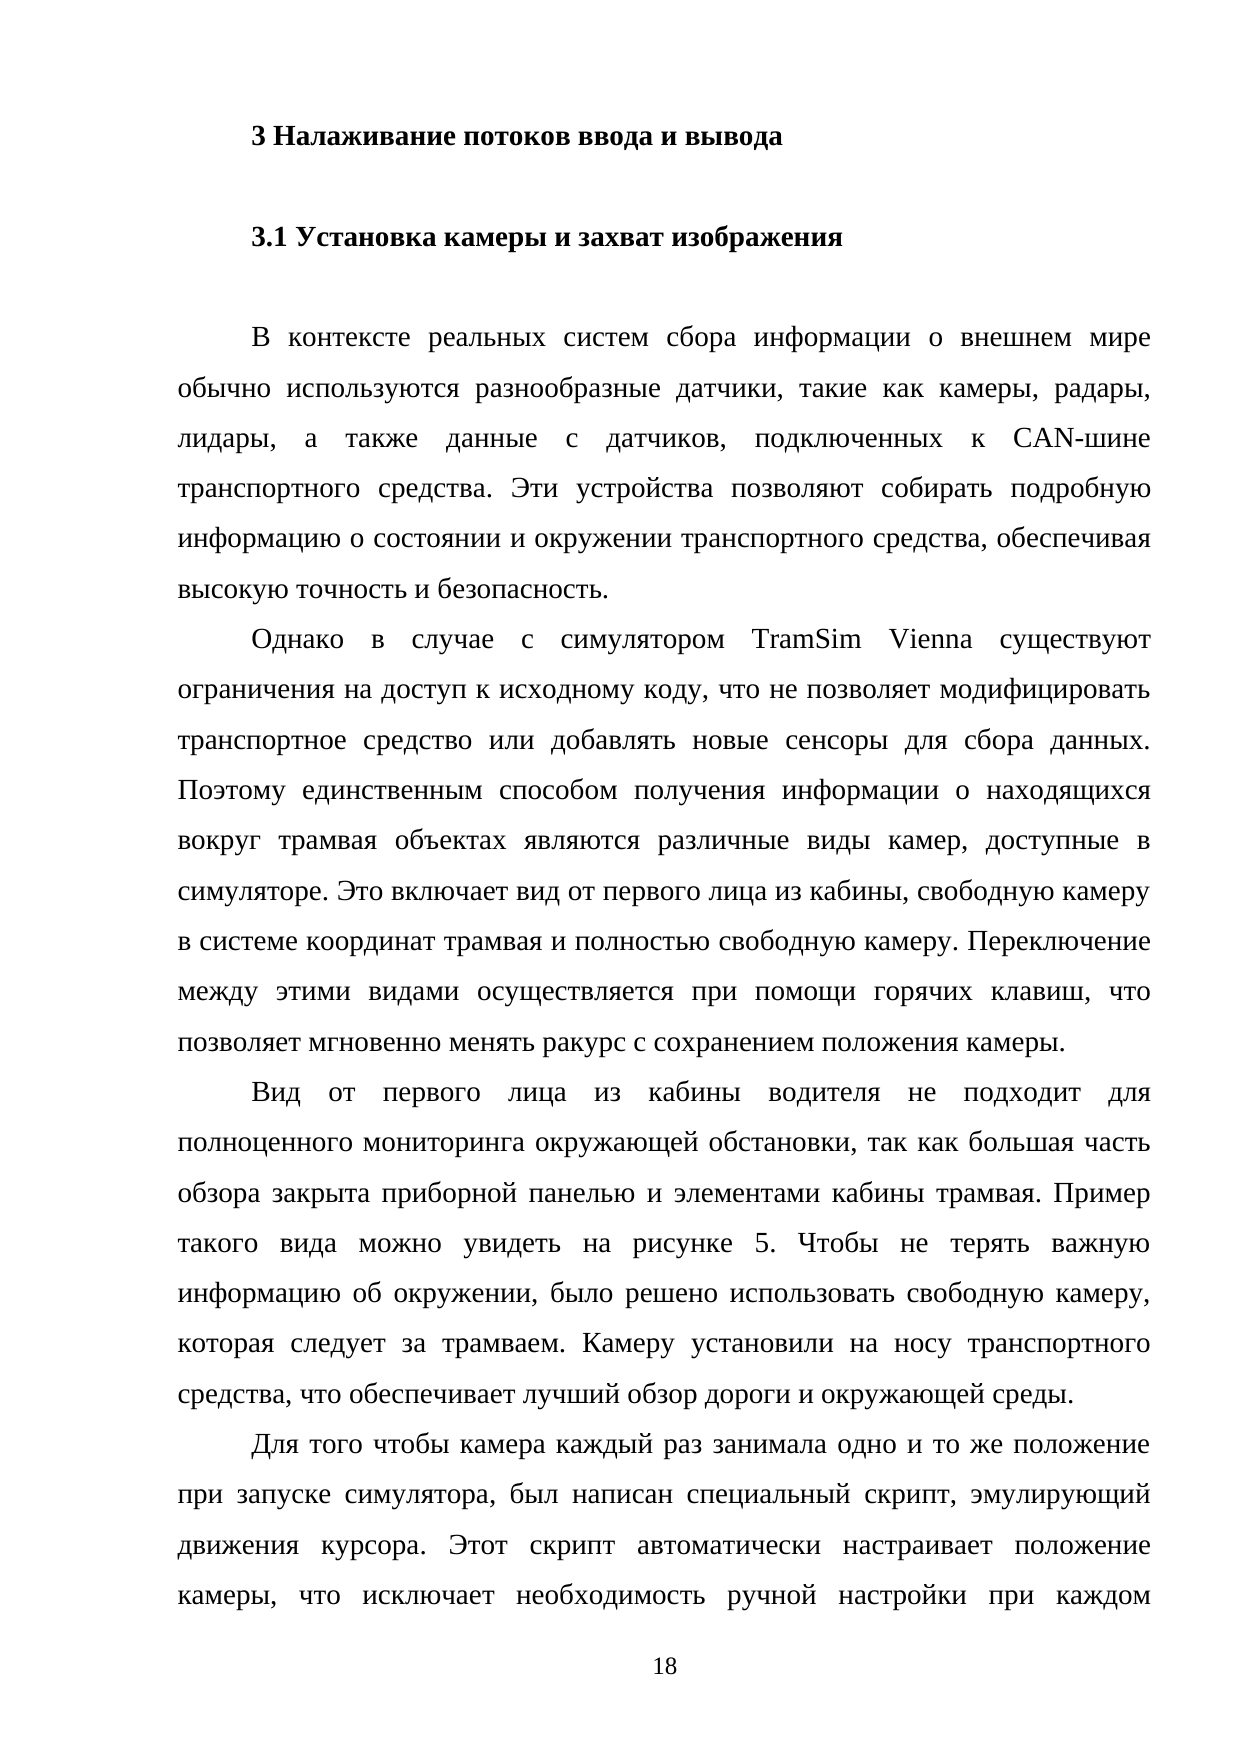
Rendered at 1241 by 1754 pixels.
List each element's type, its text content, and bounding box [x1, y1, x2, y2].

subtitle 3.1 Установка камеры и захват изображения [177, 219, 1152, 252]
text Вид от первого лица из кабины водителя не подходит для полноценного мониторинга окружающей обстановки, так как большая часть обзора закрыта приборной панелью и элементами кабины трамвая. Пример такого вида можно увидеть на рисунке 5. Чтобы не терять важную информацию об окружении, было решено использовать свободную камеру, которая следует за трамваем. Камеру установили на носу транспортного средства, что обеспечивает лучший обзор дороги и окружающей среды. [177, 1074, 1152, 1409]
text В контексте реальных систем сбора информации о внешнем мире обычно используются разнообразные датчики, такие как камеры, радары, лидары, а также данные с датчиков, подключенных к CAN-шине транспортного средства. Эти устройства позволяют собирать подробную информацию о состоянии и окружении транспортного средства, обеспечивая высокую точность и безопасность. [177, 319, 1152, 604]
subtitle 3 Налаживание потоков ввода и вывода [177, 118, 1152, 152]
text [177, 1426, 1152, 1611]
text Однако в случае с симулятором TramSim Vienna существуют ограничения на доступ к исходному коду, что не позволяет модифицировать транспортное средство или добавлять новые сенсоры для сбора данных. Поэтому единственным способом получения информации о находящихся вокруг трамвая объектах являются различные виды камер, доступные в симуляторе. Это включает вид от первого лица из кабины, свободную камеру в системе координат трамвая и полностью свободную камеру. Переключение между этими видами осуществляется при помощи горячих клавиш, что позволяет мгновенно менять ракурс с сохранением положения камеры. [177, 621, 1152, 1057]
